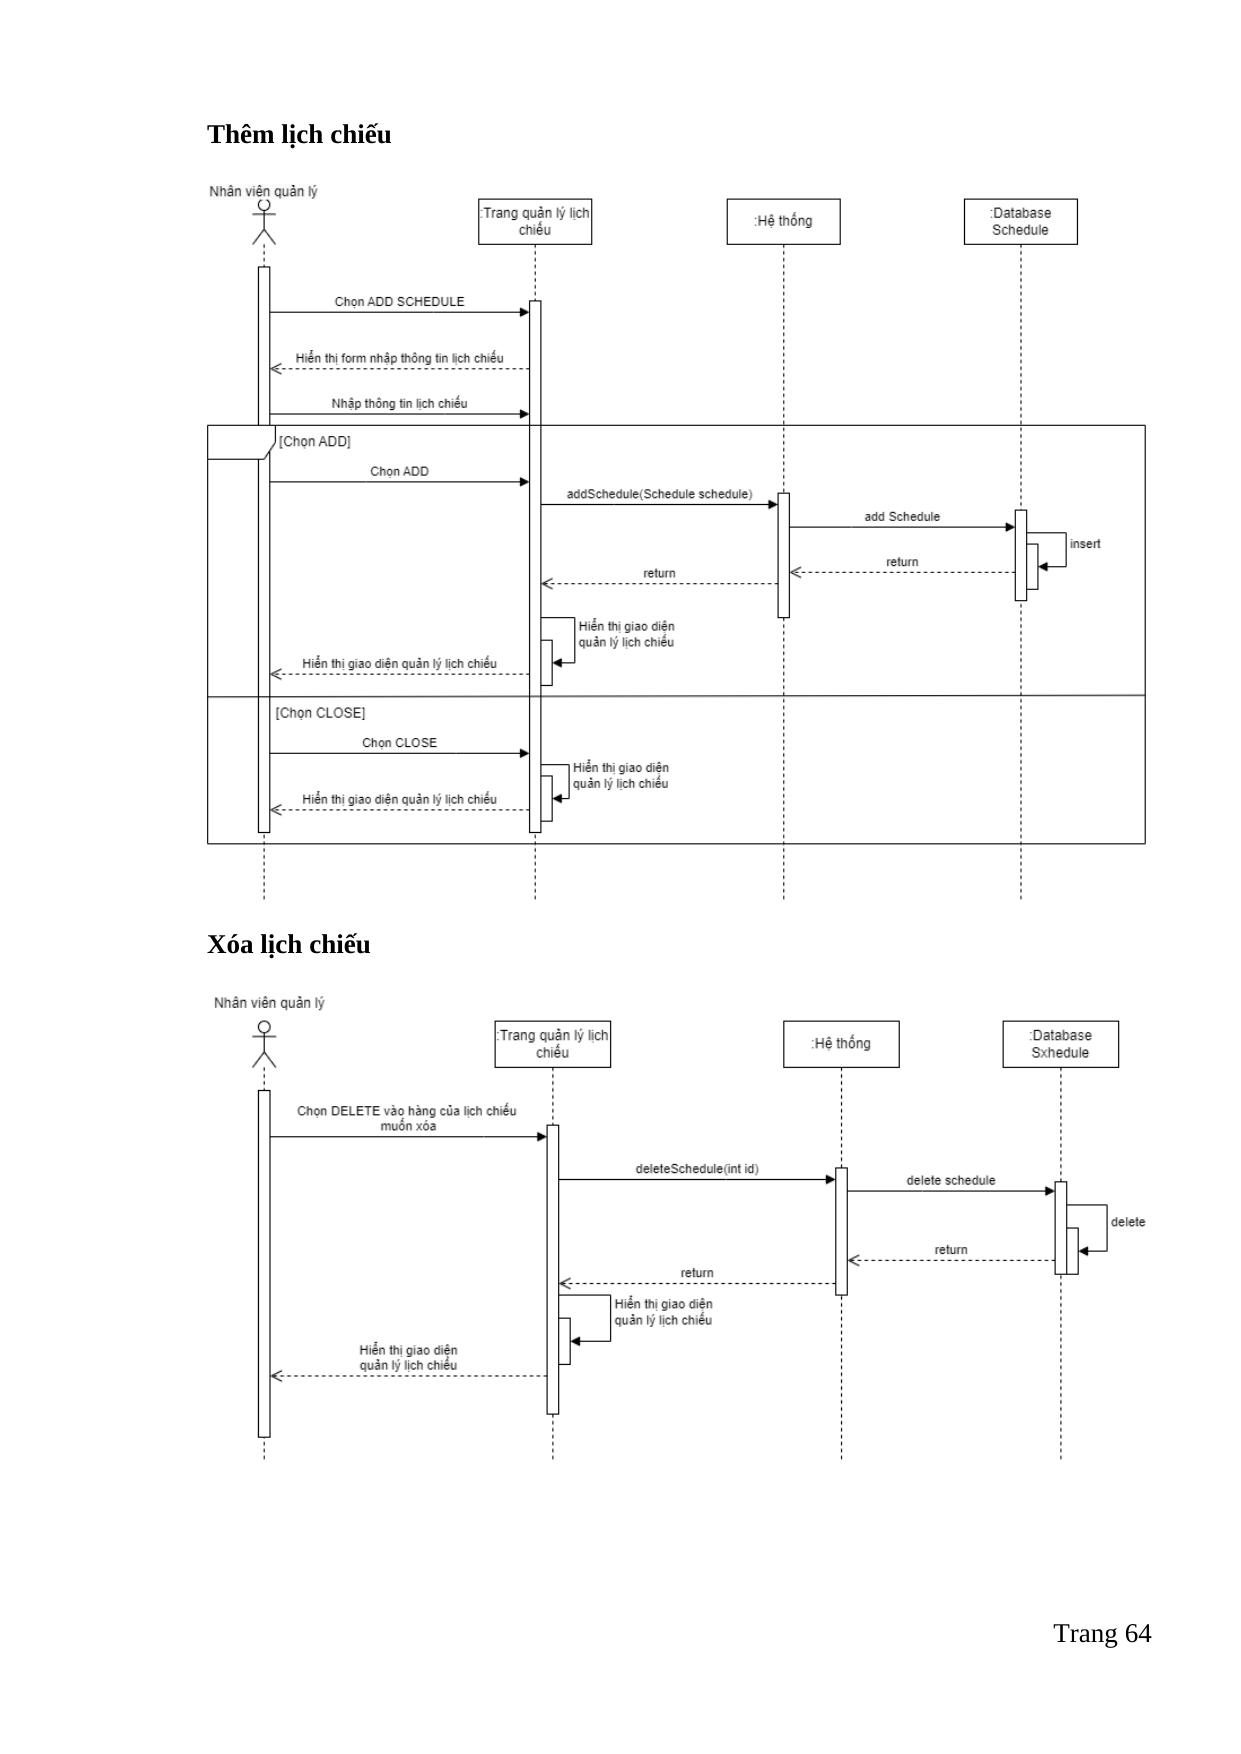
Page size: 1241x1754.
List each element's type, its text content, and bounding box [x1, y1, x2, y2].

picture [206, 176, 1147, 901]
text Xóa lịch chiếu [207, 928, 1152, 959]
picture [206, 986, 1147, 1461]
text Thêm lịch chiếu [207, 118, 1152, 149]
